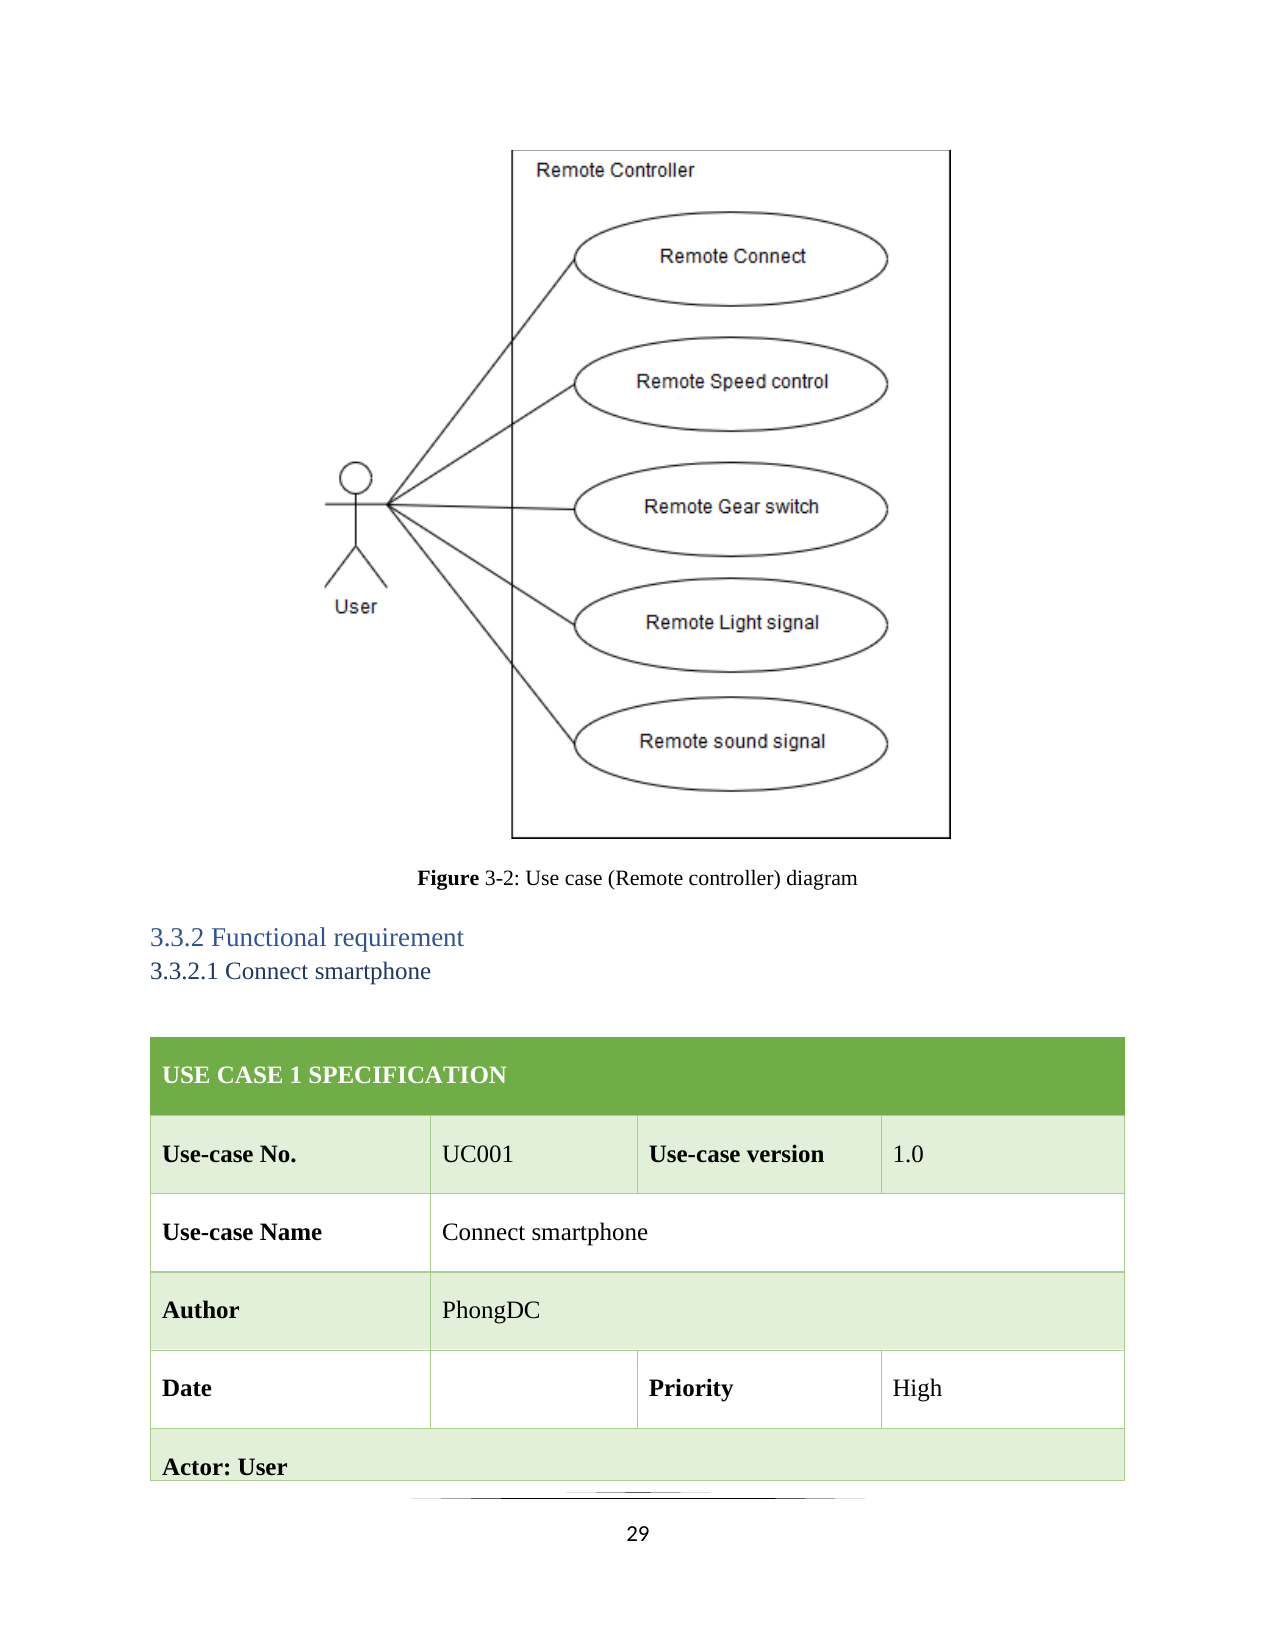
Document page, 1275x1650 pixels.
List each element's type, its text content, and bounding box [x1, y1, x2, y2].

table_cell UC001 [431, 1116, 637, 1193]
table_cell Date [151, 1351, 430, 1428]
table_cell Use-case version [638, 1116, 881, 1193]
table_cell Connect smartphone [431, 1194, 1124, 1271]
table_cell Use-case Name [151, 1194, 430, 1271]
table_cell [151, 1429, 1124, 1480]
table_cell Author [151, 1273, 430, 1349]
table_cell Priority [638, 1351, 881, 1428]
table_cell Use-case No. [151, 1116, 430, 1193]
text Figure 3-2: Use case (Remote controller) diagram [150, 865, 1125, 891]
table_cell [431, 1351, 637, 1428]
picture [324, 150, 951, 839]
table_cell 1.0 [882, 1116, 1124, 1193]
subtitle 3.3.2.1 Connect smartphone [150, 956, 1125, 985]
subtitle 3.3.2 Functional requirement [150, 921, 1125, 952]
table_cell High [882, 1351, 1124, 1428]
table_cell PhongDC [431, 1273, 1124, 1349]
table_header USE CASE 1 SPECIFICATION [151, 1038, 1124, 1115]
